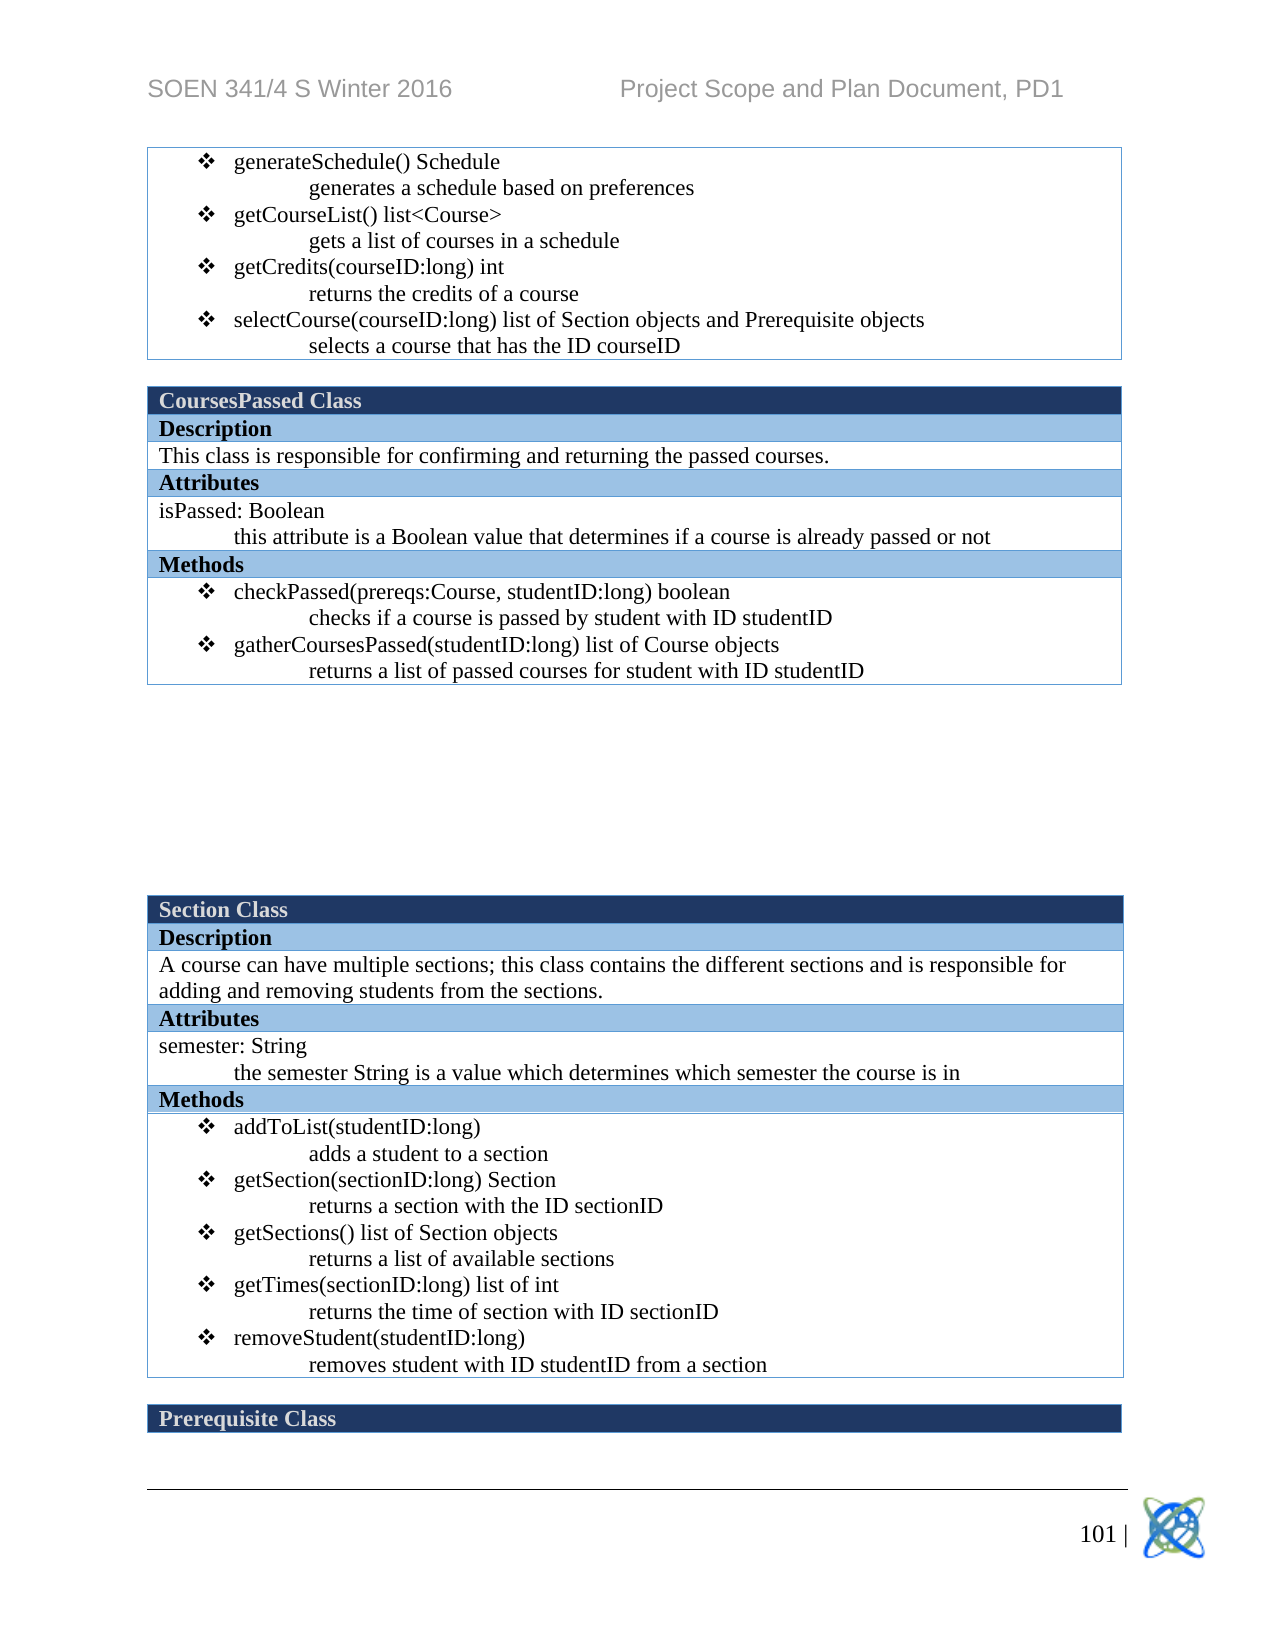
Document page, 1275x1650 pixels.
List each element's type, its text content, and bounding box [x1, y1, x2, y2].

table_cell Attributes [148, 470, 1121, 496]
table_cell This class is responsible for confirming and returning the passed courses. [148, 442, 1121, 468]
table_cell Attributes [148, 1005, 1123, 1031]
table_cell addToList(studentID:long) adds a student to a section getSection(sectionID:long) Section returns a section with the ID sectionID getSections() list of Section objects returns a list of available sections getTimes(sectionID:long) list of int returns the time of section with ID sectionID removeStudent(studentID:long) removes student with ID studentID from a section [148, 1114, 1123, 1377]
table_header CoursesPassed Class [148, 387, 1121, 414]
table_cell semester: String the semester String is a value which determines which semester the course is in [148, 1032, 1123, 1085]
table_cell Description [148, 415, 1121, 441]
picture [1123, 1490, 1224, 1566]
table_cell checkPassed(prereqs:Course, studentID:long) boolean checks if a course is passed by student with ID studentID gatherCoursesPassed(studentID:long) list of Course objects returns a list of passed courses for student with ID studentID [148, 578, 1121, 683]
table_header Section Class [148, 896, 1123, 923]
table_cell isPassed: Boolean this attribute is a Boolean value that determines if a course is already passed or not [148, 497, 1121, 549]
table_cell A course can have multiple sections; this class contains the different sections and is responsible for adding and removing students from the sections. [148, 951, 1123, 1004]
table_cell Methods [148, 1086, 1123, 1112]
table_cell Methods [148, 551, 1121, 577]
table_cell Description [148, 924, 1123, 950]
table_header Prerequisite Class [148, 1405, 1121, 1432]
